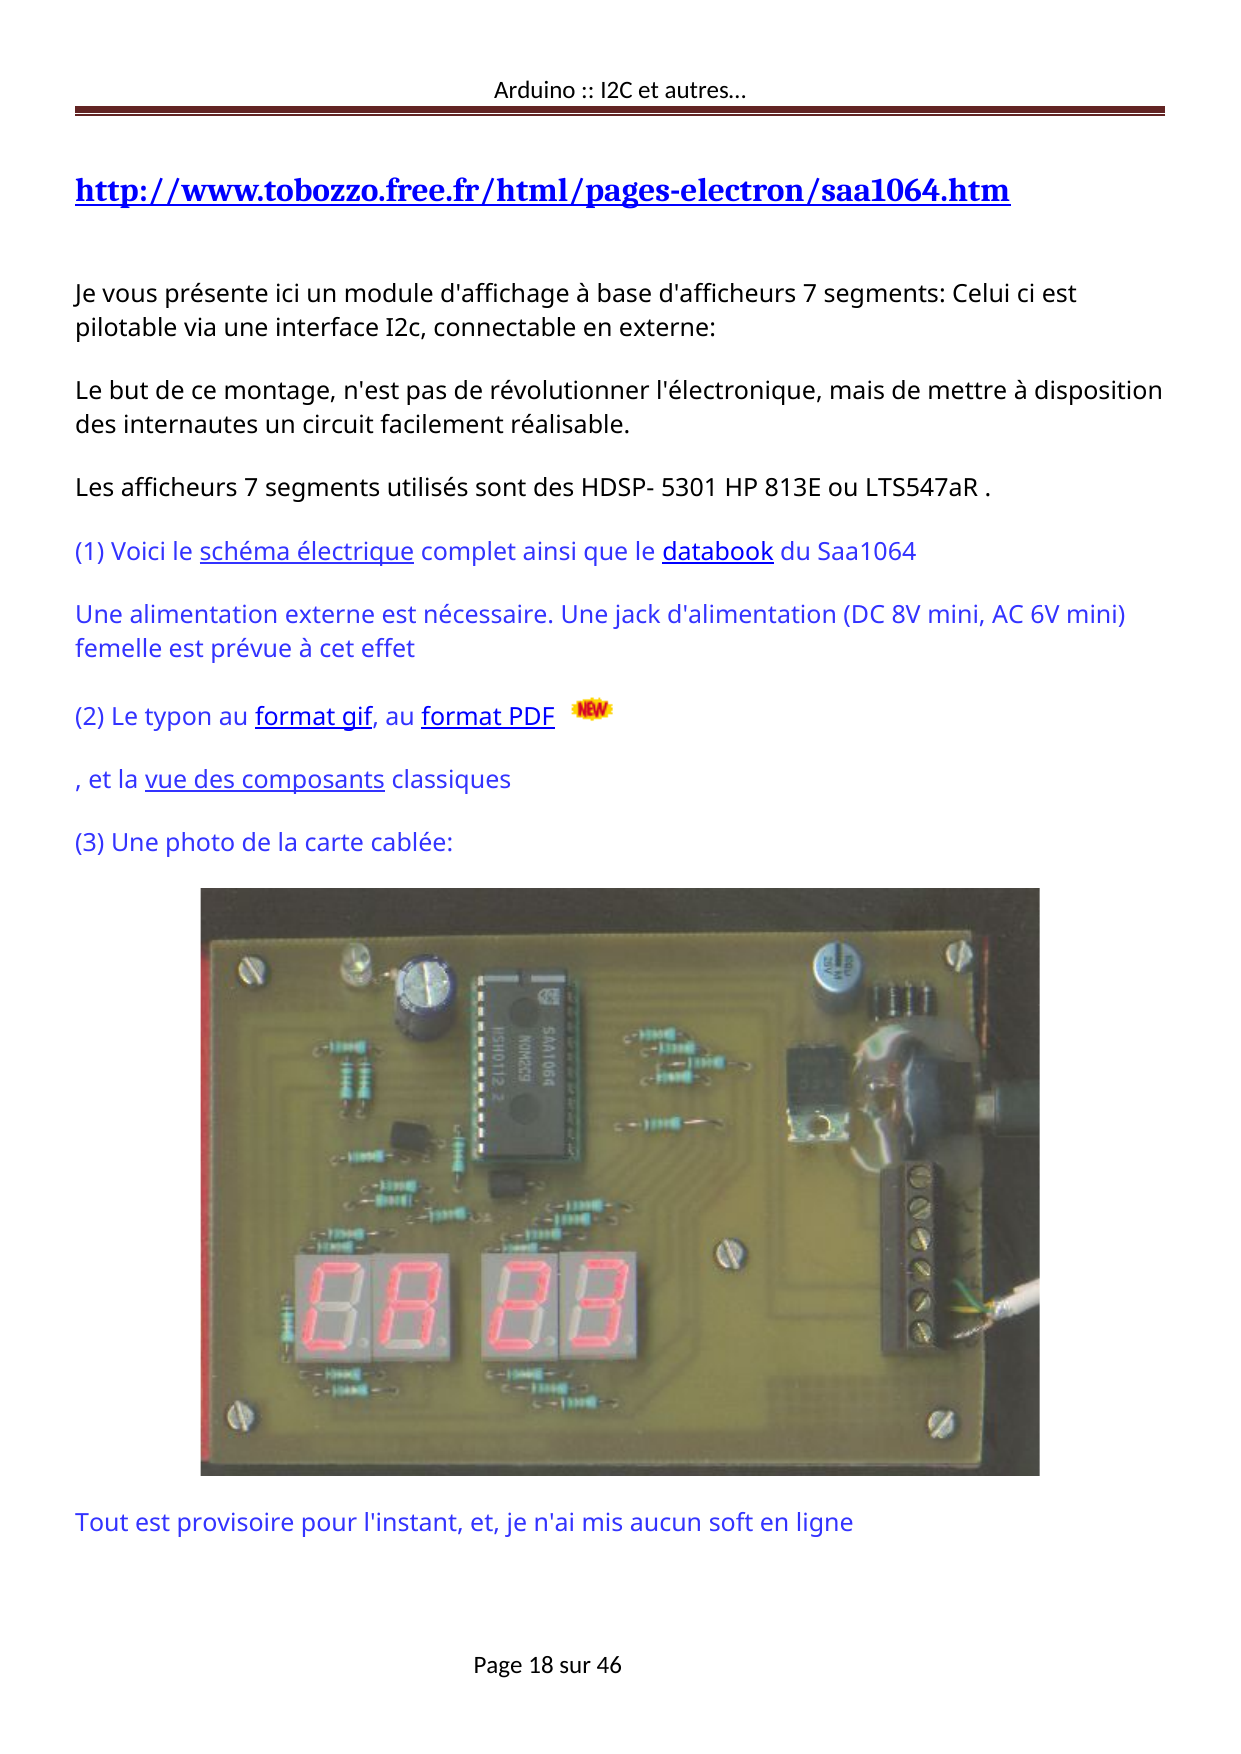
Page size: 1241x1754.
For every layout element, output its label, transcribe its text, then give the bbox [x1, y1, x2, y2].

picture [561, 693, 624, 726]
text Les afficheurs 7 segments utilisés sont des HDSP- 5301 HP 813E ou LTS547aR . [75, 470, 1165, 504]
text Le but de ce montage, n'est pas de révolutionner l'électronique, mais de mettre à disposition des internautes un circuit facilement réalisable. [75, 373, 1165, 441]
picture [200, 888, 1040, 1476]
text Une alimentation externe est nécessaire. Une jack d'alimentation (DC 8V mini, AC 6V mini) femelle est prévue à cet effet [75, 597, 1165, 665]
text Je vous présente ici un module d'affichage à base d'afficheurs 7 segments: Celui ci est pilotable via une interface I2c, connectable en externe: [75, 276, 1165, 344]
text , et la vue des composants classiques [75, 762, 1165, 796]
text (3) Une photo de la carte cablée: [75, 825, 1165, 859]
text (1) Voici le schéma électrique complet ainsi que le databook du Saa1064 [75, 533, 1165, 567]
text Tout est provisoire pour l'instant, et, je n'ai mis aucun soft en ligne [75, 1505, 1165, 1539]
text (2) Le typon au format gif, au format PDF [75, 694, 1165, 732]
subtitle http://www.tobozzo.free.fr/html/pages-electron/saa1064.htm [75, 171, 1165, 209]
